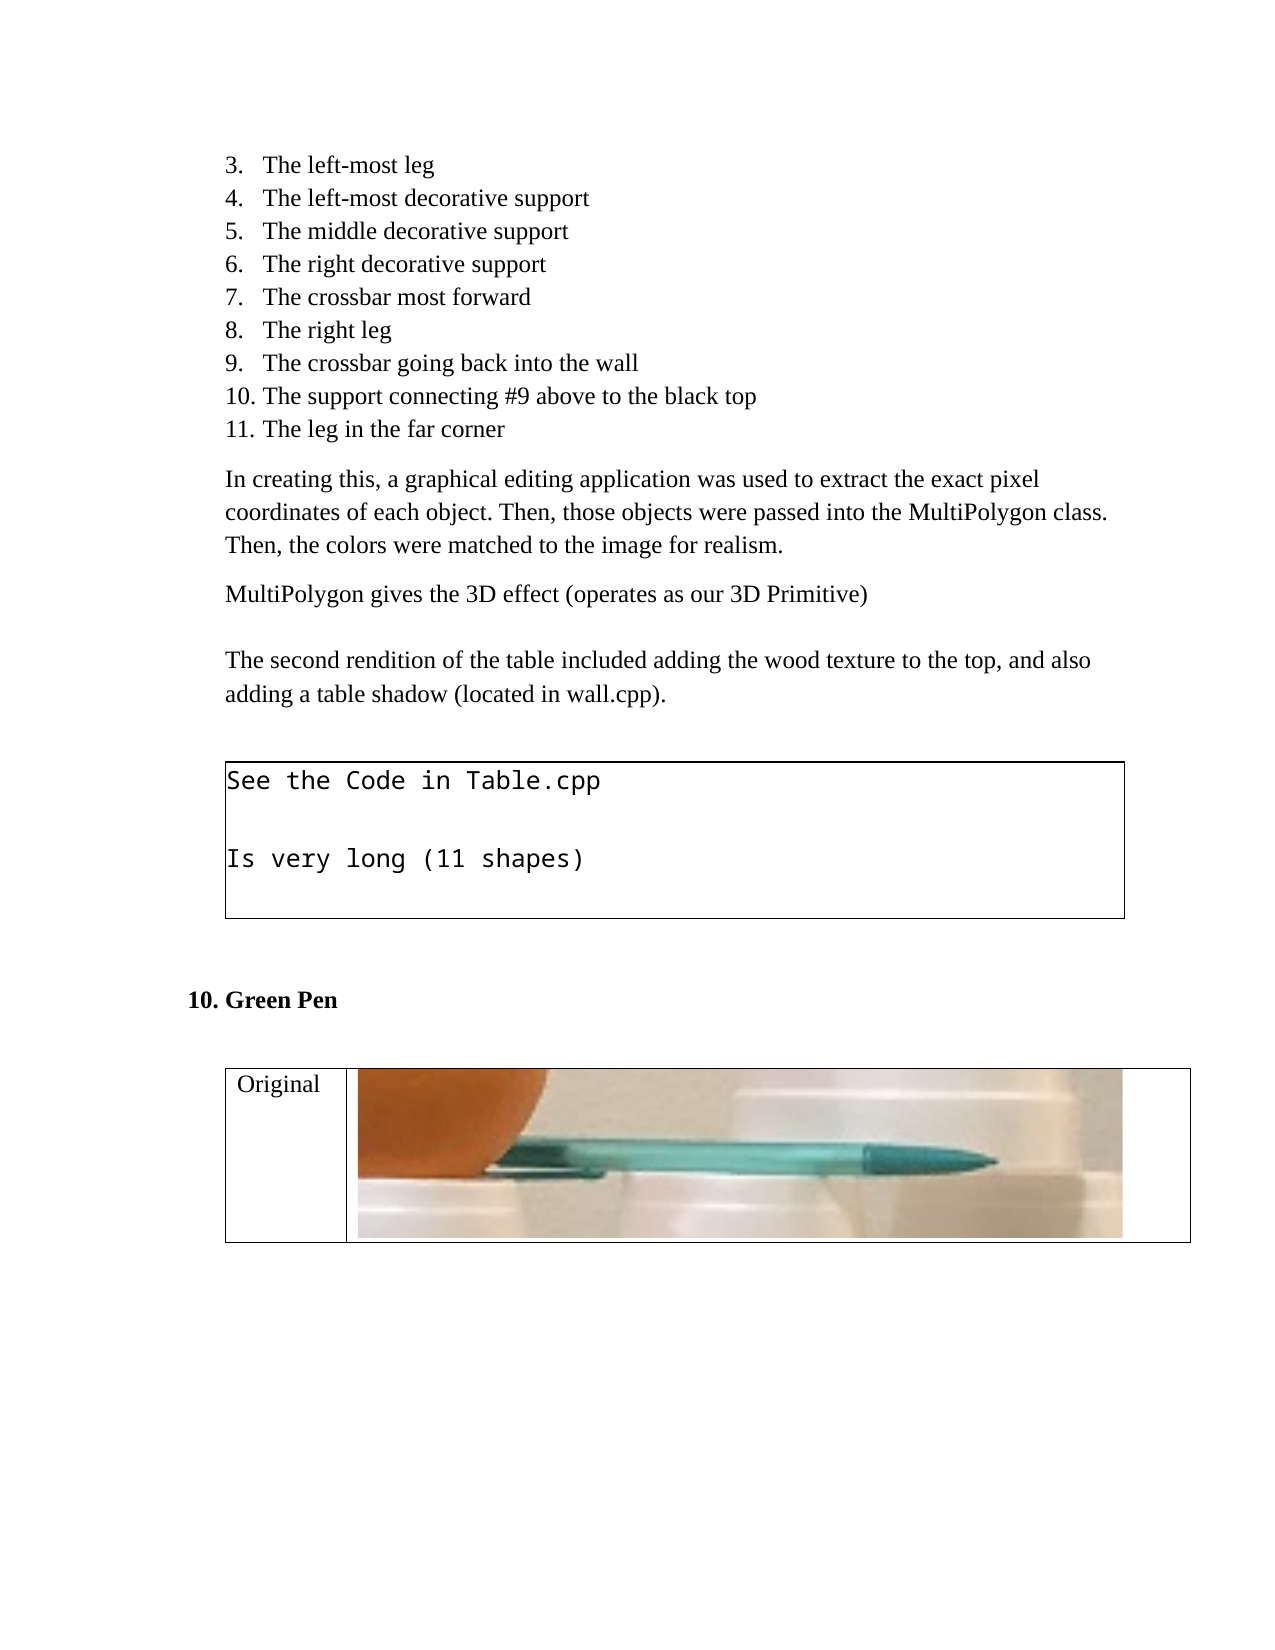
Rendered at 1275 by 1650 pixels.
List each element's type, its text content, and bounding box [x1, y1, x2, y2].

list The second rendition of the table included adding the wood texture to the top, and also adding a table shadow (located in wall.cpp). [225, 646, 1125, 707]
table_header Original [226, 1069, 346, 1242]
list The support connecting #9 above to the black top [225, 381, 1125, 410]
table_header [347, 1069, 1190, 1242]
list The right decorative support [225, 249, 1125, 278]
list MultiPolygon gives the 3D effect (operates as our 3D Primitive) [225, 579, 1125, 608]
text In creating this, a graphical editing application was used to extract the exact pixel coordinates of each object. Then, those objects were passed into the MultiPolygon class. Then, the colors were matched to the image for realism. [225, 464, 1125, 559]
list The right leg [225, 315, 1125, 344]
list The leg in the far corner [225, 414, 1125, 443]
list The crossbar going back into the wall [225, 348, 1125, 377]
list The crossbar most forward [225, 282, 1125, 311]
list The left-most leg [225, 150, 1125, 179]
list The left-most decorative support [225, 183, 1125, 212]
table_header See the Code in Table.cpp Is very long (11 shapes) [226, 763, 1124, 918]
list Green Pen [187, 985, 1125, 1014]
list The middle decorative support [225, 216, 1125, 245]
picture [357, 1069, 1123, 1238]
